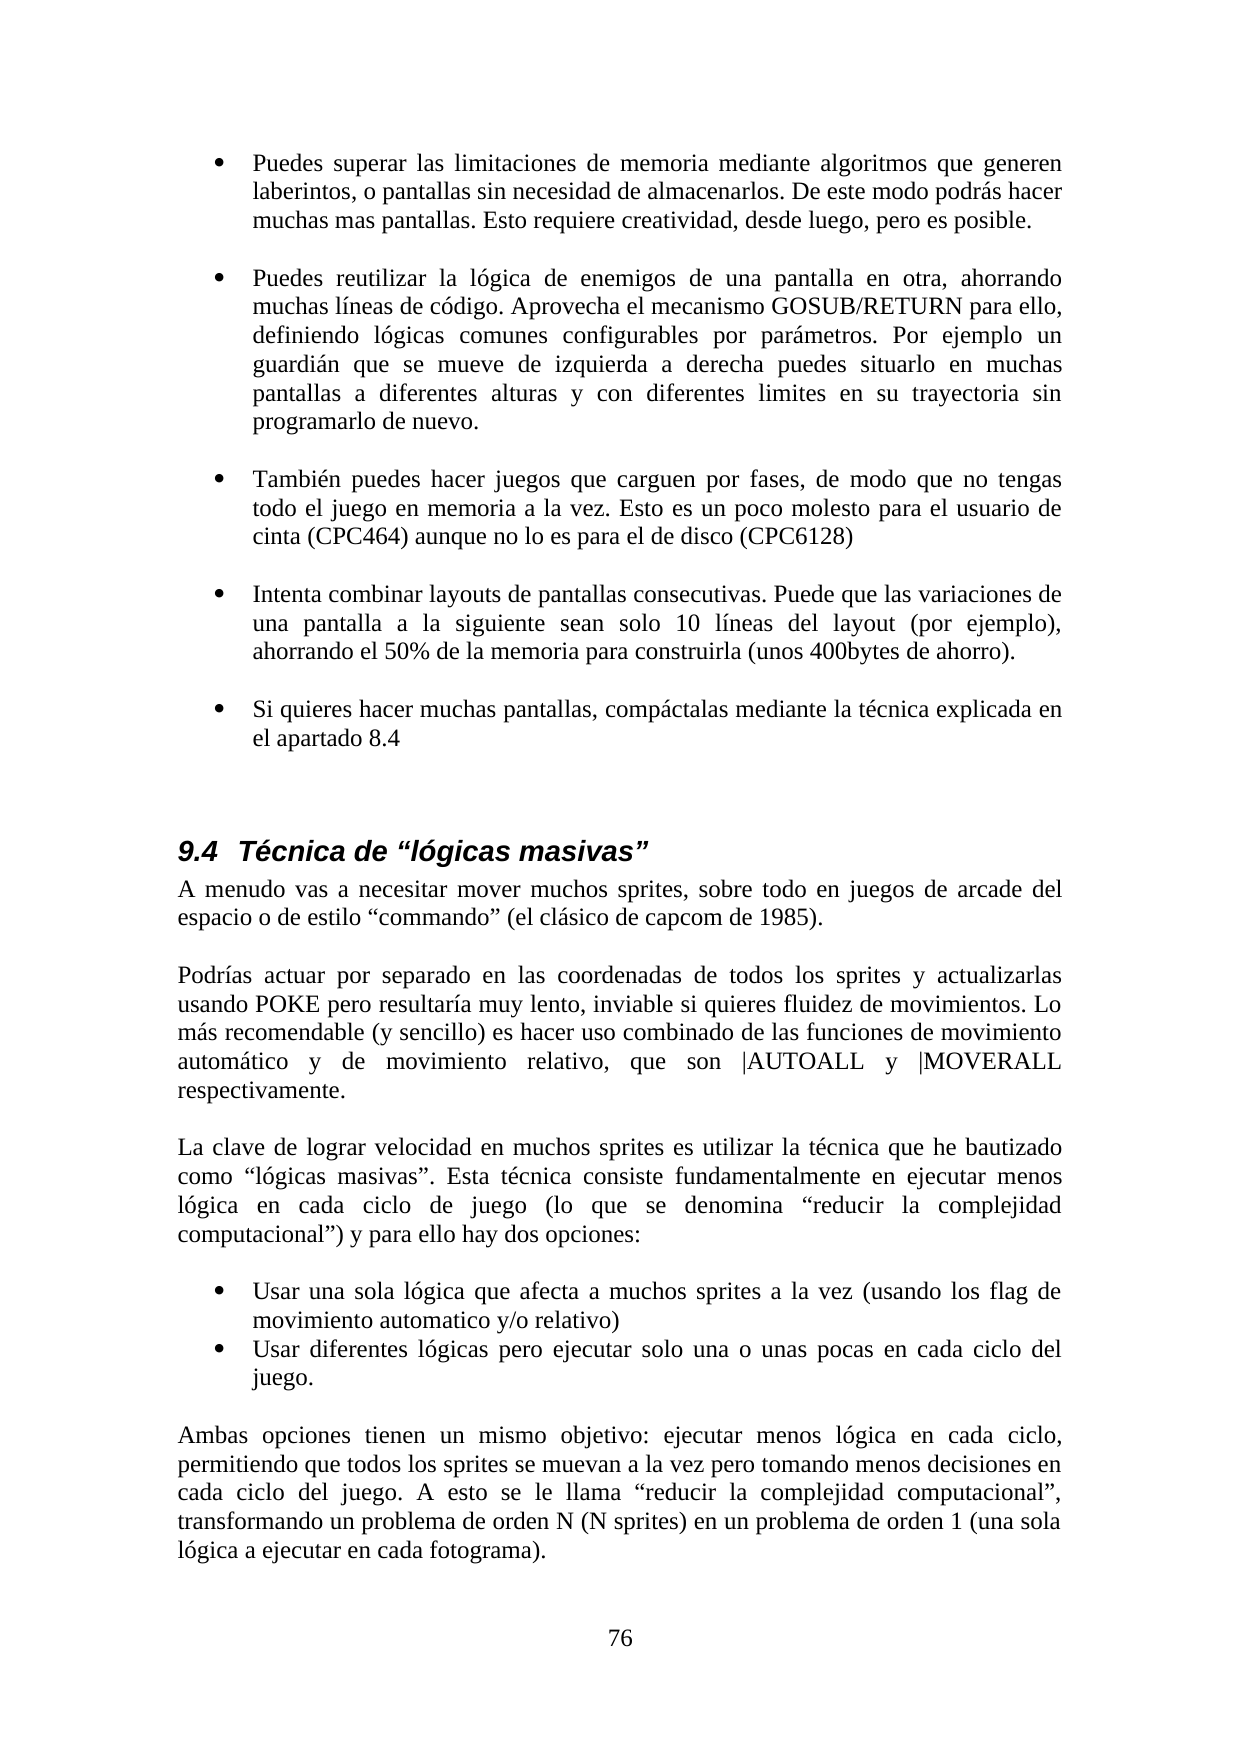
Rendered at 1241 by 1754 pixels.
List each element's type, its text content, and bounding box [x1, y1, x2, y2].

list También puedes hacer juegos que carguen por fases, de modo que no tengas todo el juego en memoria a la vez. Esto es un poco molesto para el usuario de cinta (CPC464) aunque no lo es para el de disco (CPC6128) [215, 464, 1063, 550]
list Puedes superar las limitaciones de memoria mediante algoritmos que generen laberintos, o pantallas sin necesidad de almacenarlos. De este modo podrás hacer muchas mas pantallas. Esto requiere creatividad, desde luego, pero es posible. [215, 148, 1063, 234]
text A menudo vas a necesitar mover muchos sprites, sobre todo en juegos de arcade del espacio o de estilo “commando” (el clásico de capcom de 1985). [177, 874, 1063, 931]
list Puedes reutilizar la lógica de enemigos de una pantalla en otra, ahorrando muchas líneas de código. Aprovecha el mecanismo GOSUB/RETURN para ello, definiendo lógicas comunes configurables por parámetros. Por ejemplo un guardián que se mueve de izquierda a derecha puedes situarlo en muchas pantallas a diferentes alturas y con diferentes limites en su trayectoria sin programarlo de nuevo. [215, 263, 1063, 435]
list Intenta combinar layouts de pantallas consecutivas. Puede que las variaciones de una pantalla a la siguiente sean solo 10 líneas del layout (por ejemplo), ahorrando el 50% de la memoria para construirla (unos 400bytes de ahorro). [215, 579, 1063, 665]
text La clave de lograr velocidad en muchos sprites es utilizar la técnica que he bautizado como “lógicas masivas”. Esta técnica consiste fundamentalmente en ejecutar menos lógica en cada ciclo de juego (lo que se denomina “reducir la complejidad computacional”) y para ello hay dos opciones: [177, 1132, 1063, 1247]
subtitle Técnica de “lógicas masivas” [177, 834, 1063, 867]
list Usar una sola lógica que afecta a muchos sprites a la vez (usando los flag de movimiento automatico y/o relativo) [215, 1276, 1063, 1334]
list Usar diferentes lógicas pero ejecutar solo una o unas pocas en cada ciclo del juego. [215, 1334, 1063, 1391]
text Podrías actuar por separado en las coordenadas de todos los sprites y actualizarlas usando POKE pero resultaría muy lento, inviable si quieres fluidez de movimientos. Lo más recomendable (y sencillo) es hacer uso combinado de las funciones de movimiento automático y de movimiento relativo, que son |AUTOALL y |MOVERALL respectivamente. [177, 960, 1063, 1104]
list Si quieres hacer muchas pantallas, compáctalas mediante la técnica explicada en el apartado 8.4 [215, 694, 1063, 751]
text Ambas opciones tienen un mismo objetivo: ejecutar menos lógica en cada ciclo, permitiendo que todos los sprites se muevan a la vez pero tomando menos decisiones en cada ciclo del juego. A esto se le llama “reducir la complejidad computacional”, transformando un problema de orden N (N sprites) en un problema de orden 1 (una sola lógica a ejecutar en cada fotograma). [177, 1420, 1063, 1564]
